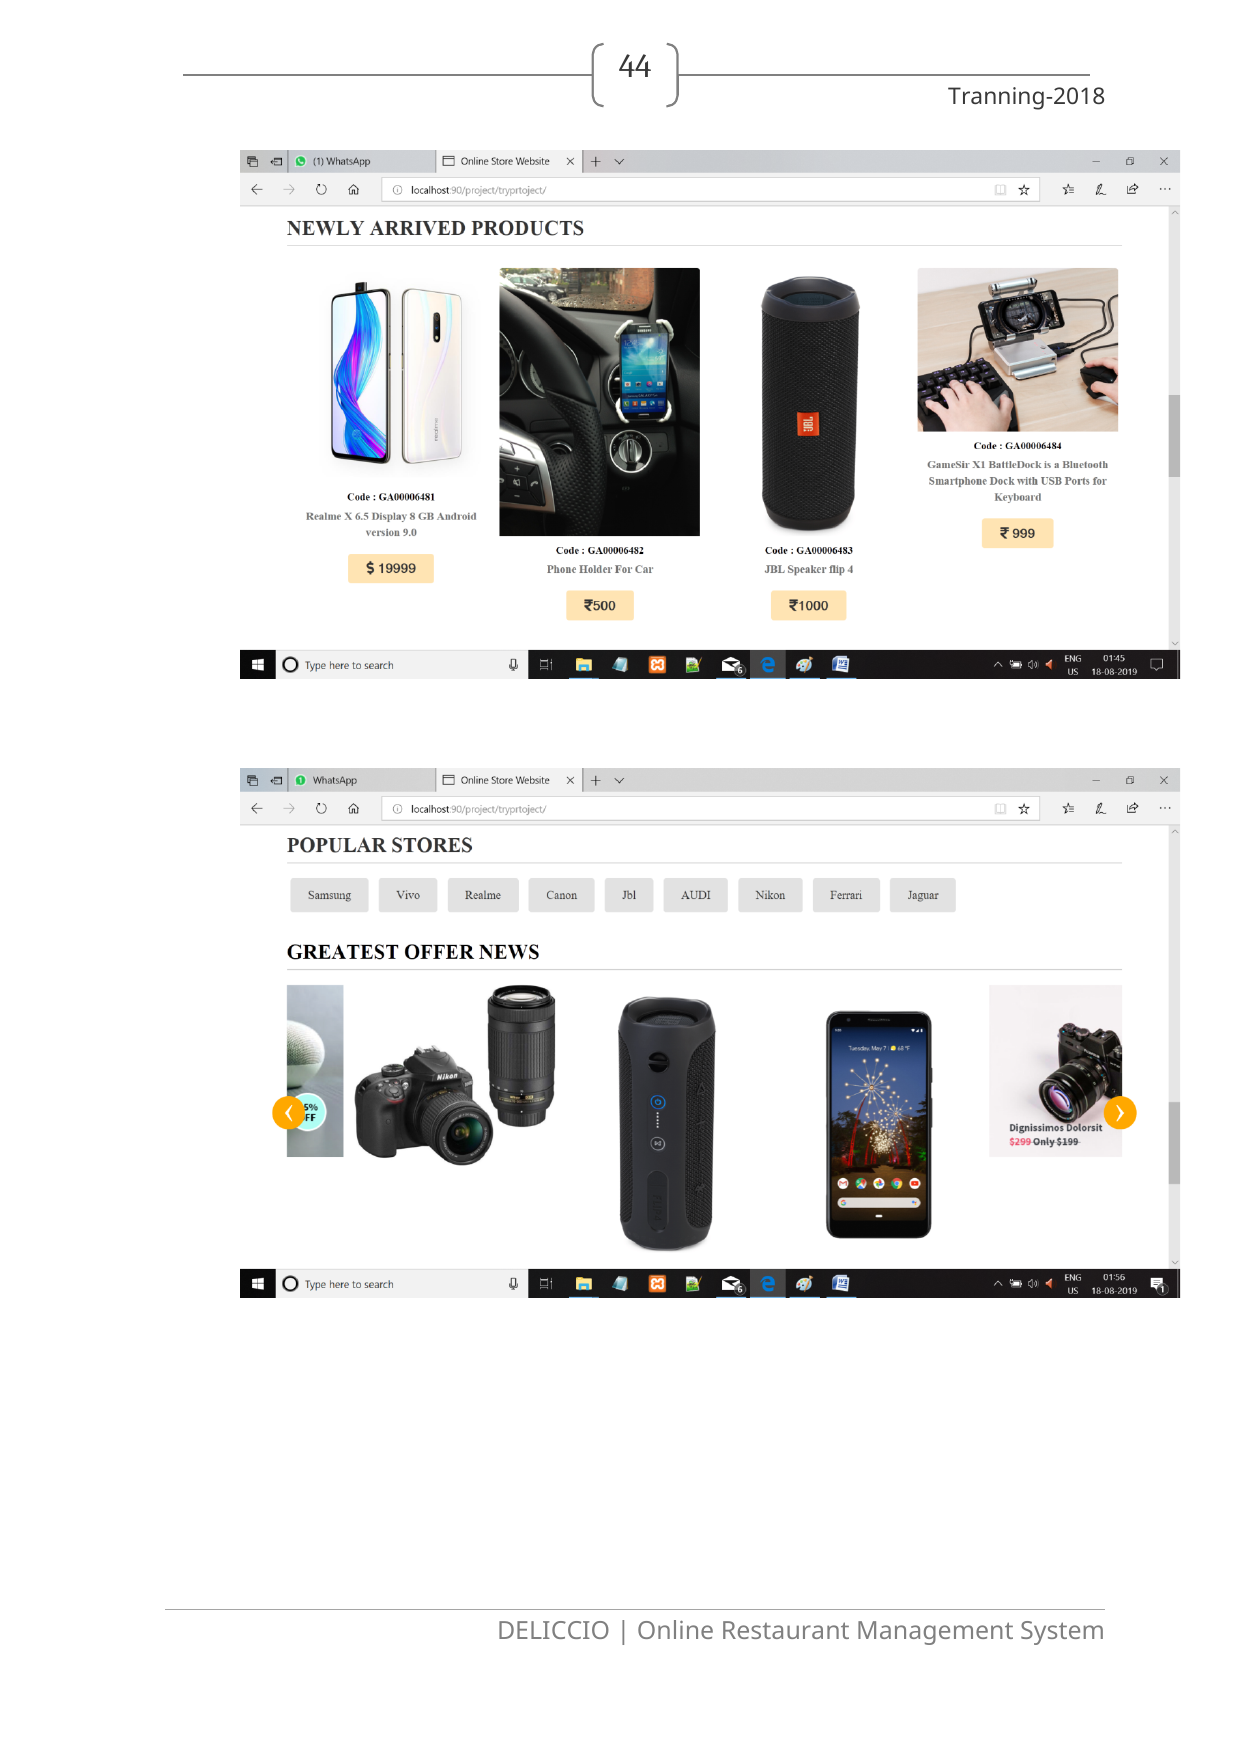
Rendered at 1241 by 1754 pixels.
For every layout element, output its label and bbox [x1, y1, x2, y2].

picture [240, 150, 1181, 679]
picture [240, 768, 1181, 1298]
